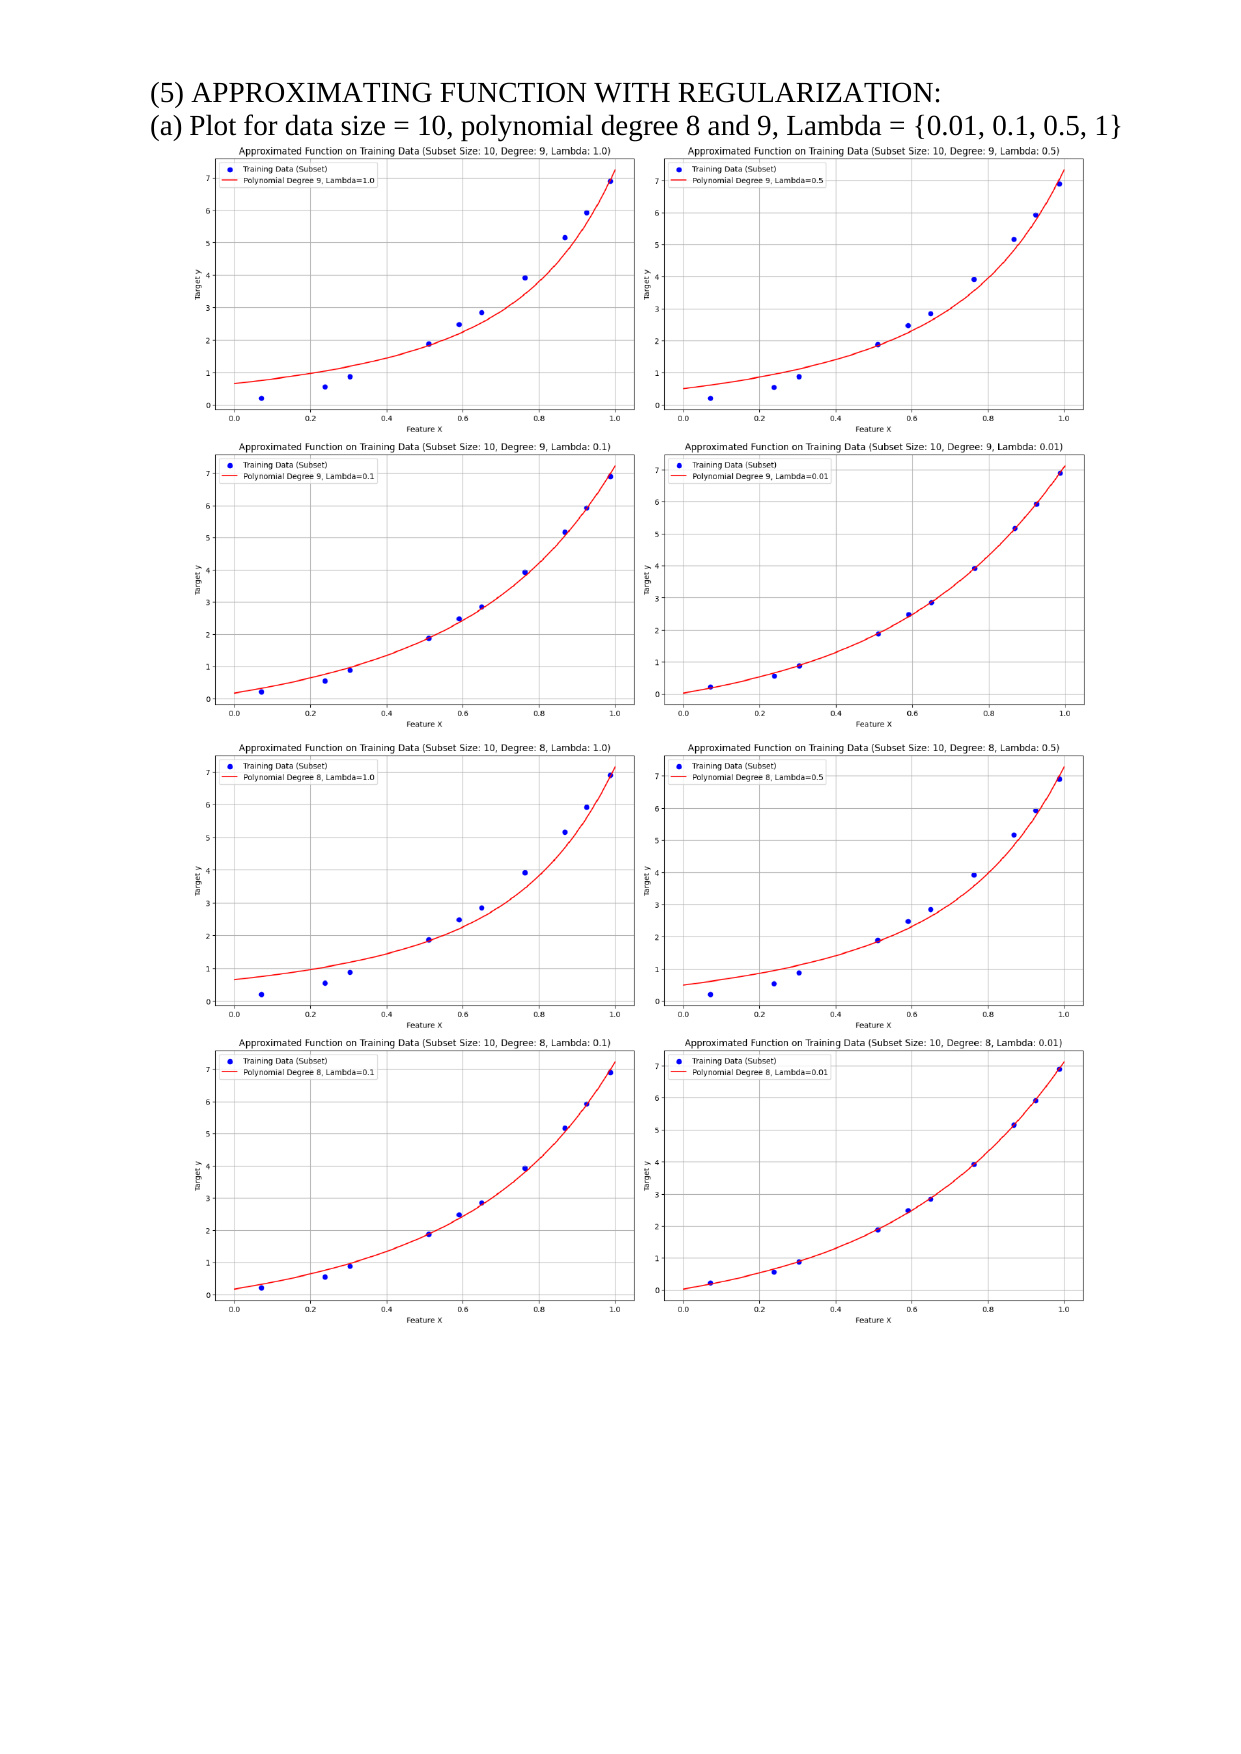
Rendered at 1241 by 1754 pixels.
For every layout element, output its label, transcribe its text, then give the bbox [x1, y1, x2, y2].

list Plot for data size = 10, polynomial degree 8 and 9, Lambda = {0.01, 0.1, 0.5, 1} [150, 108, 1165, 142]
text (5) APPROXIMATING FUNCTION WITH REGULARIZATION: [75, 75, 1165, 108]
picture [189, 142, 1089, 733]
picture [189, 738, 1088, 1329]
